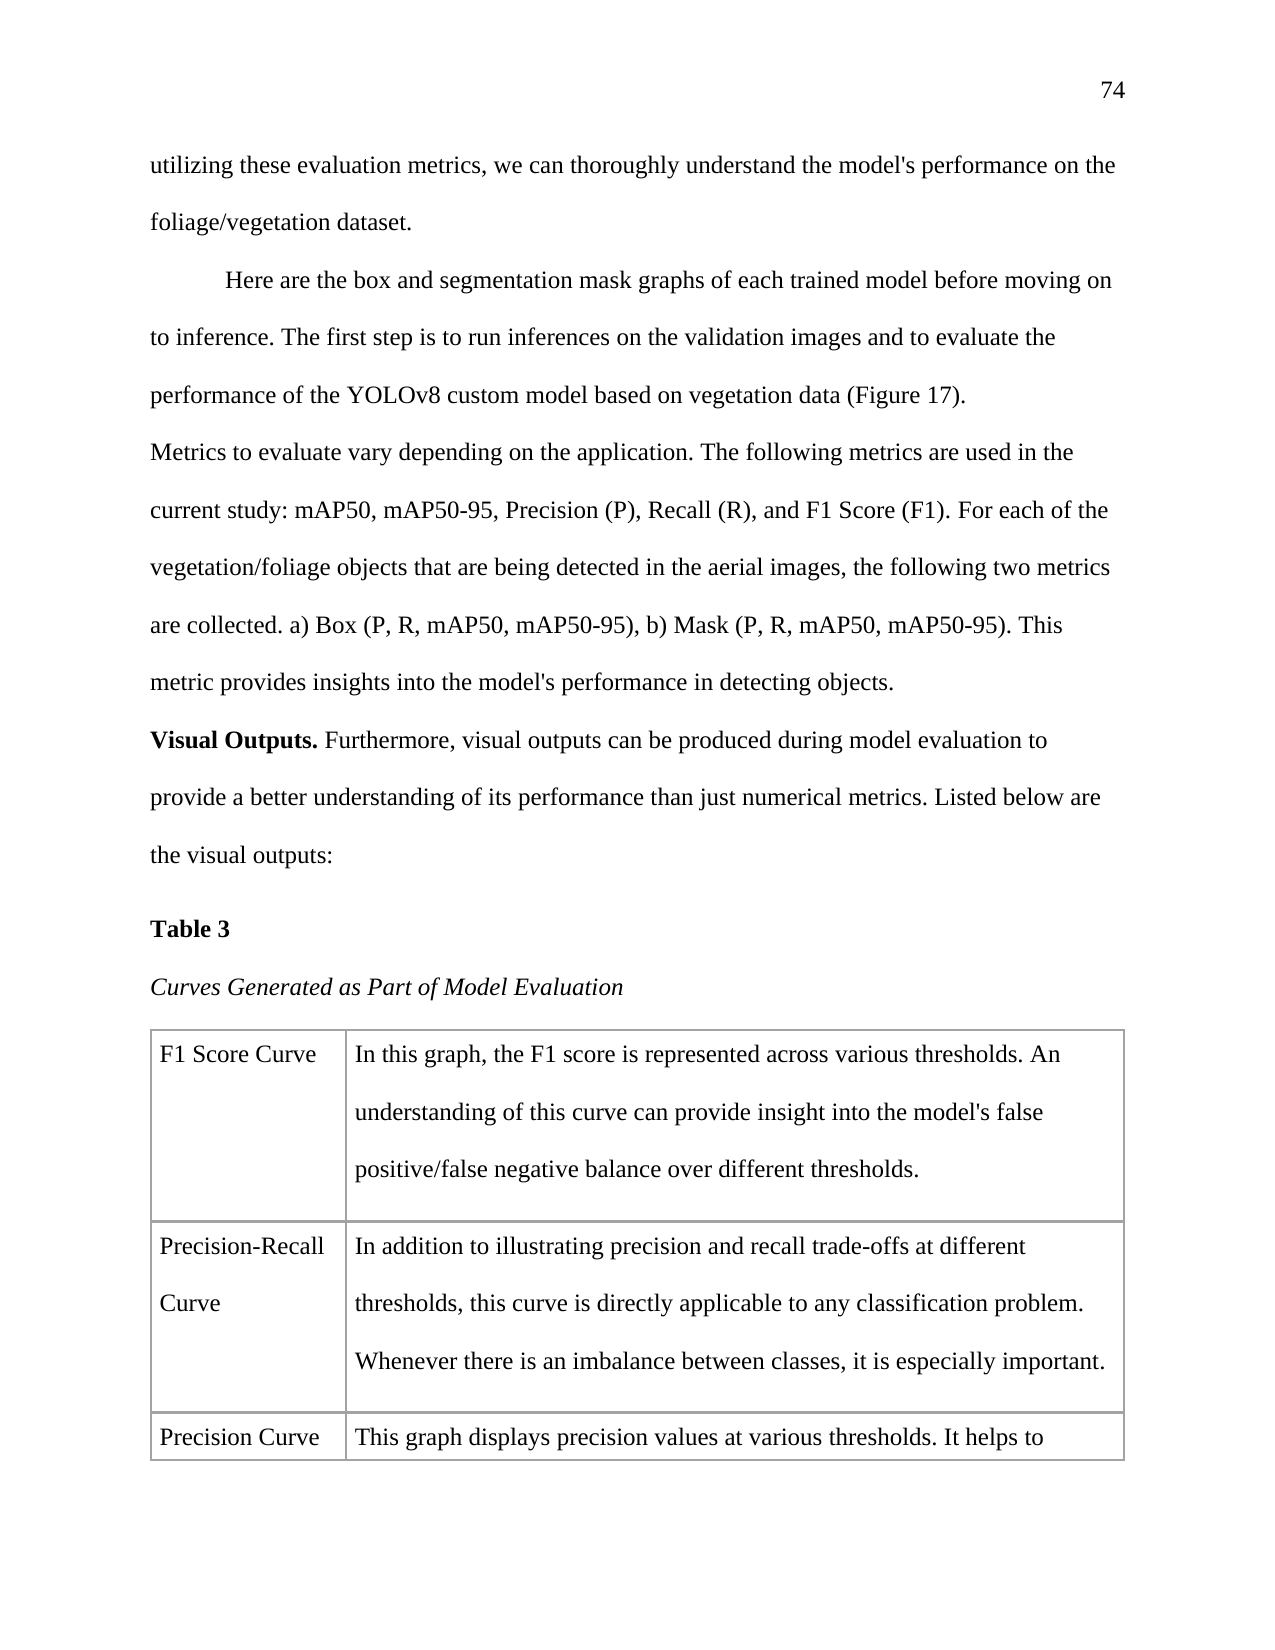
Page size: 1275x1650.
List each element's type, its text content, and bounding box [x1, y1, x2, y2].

text Metrics to evaluate vary depending on the application. The following metrics are used in the current study: mAP50, mAP50-95, Precision (P), Recall (R), and F1 Score (F1). For each of the vegetation/foliage objects that are being detected in the aerial images, the following two metrics are collected. a) Box (P, R, mAP50, mAP50-95), b) Mask (P, R, mAP50, mAP50-95). This metric provides insights into the model's performance in detecting objects. [150, 437, 1125, 696]
table_header F1 Score Curve [152, 1031, 345, 1220]
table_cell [347, 1414, 1123, 1459]
text Here are the box and segmentation mask graphs of each trained model before moving on to inference. The first step is to run inferences on the validation images and to evaluate the performance of the YOLOv8 custom model based on vegetation data (Figure 17). [150, 265, 1125, 409]
table_header In this graph, the F1 score is represented across various thresholds. An understanding of this curve can provide insight into the model's false positive/false negative balance over different thresholds. [347, 1031, 1123, 1220]
text Visual Outputs. Furthermore, visual outputs can be produced during model evaluation to provide a better understanding of its performance than just numerical metrics. Listed below are the visual outputs: [150, 725, 1125, 869]
table_cell Precision-Recall Curve [152, 1223, 345, 1411]
table_cell In addition to illustrating precision and recall trade-offs at different thresholds, this curve is directly applicable to any classification problem. Whenever there is an imbalance between classes, it is especially important. [347, 1223, 1123, 1411]
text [150, 150, 1125, 236]
text Table 3 Curves Generated as Part of Model Evaluation [150, 914, 1125, 1000]
table_cell Precision Curve [152, 1414, 345, 1459]
